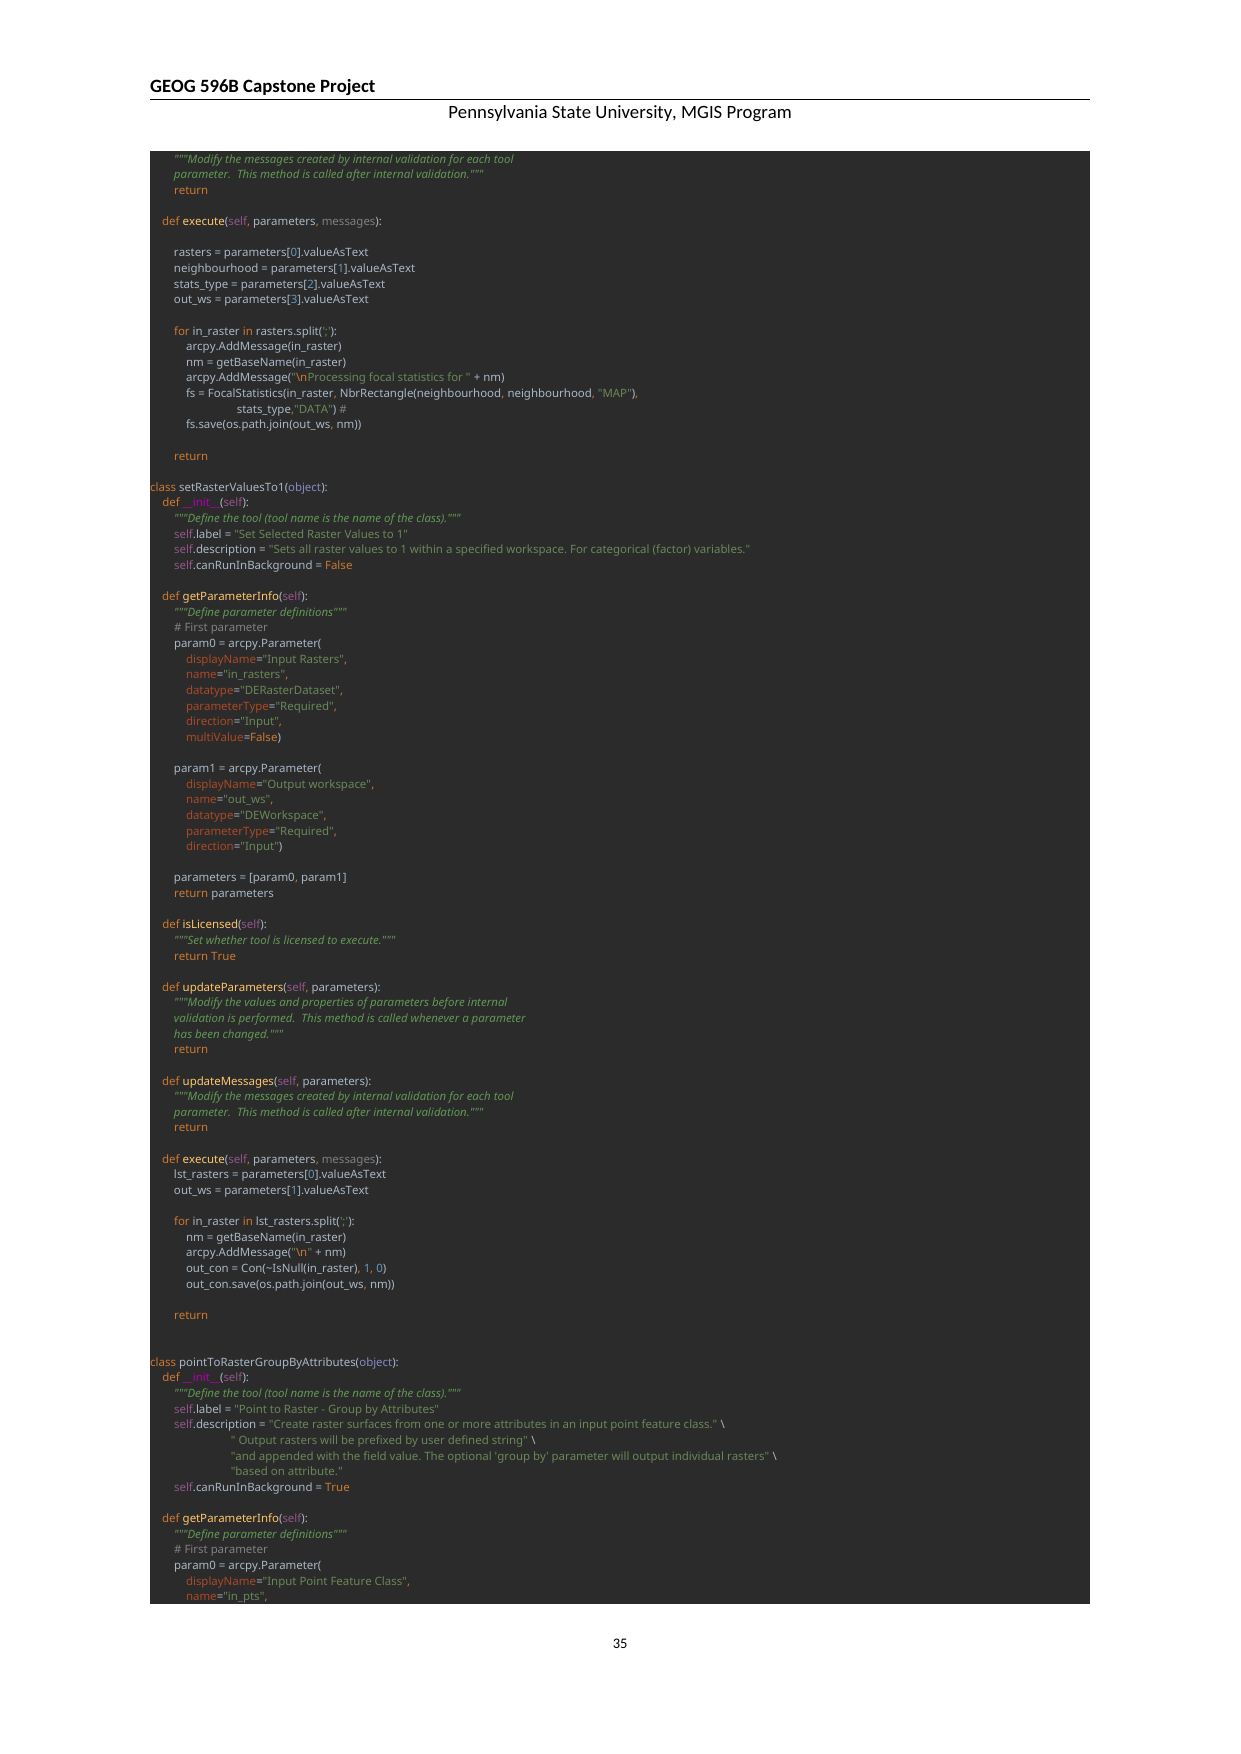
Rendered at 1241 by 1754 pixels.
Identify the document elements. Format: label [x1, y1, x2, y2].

text [150, 151, 1090, 1604]
